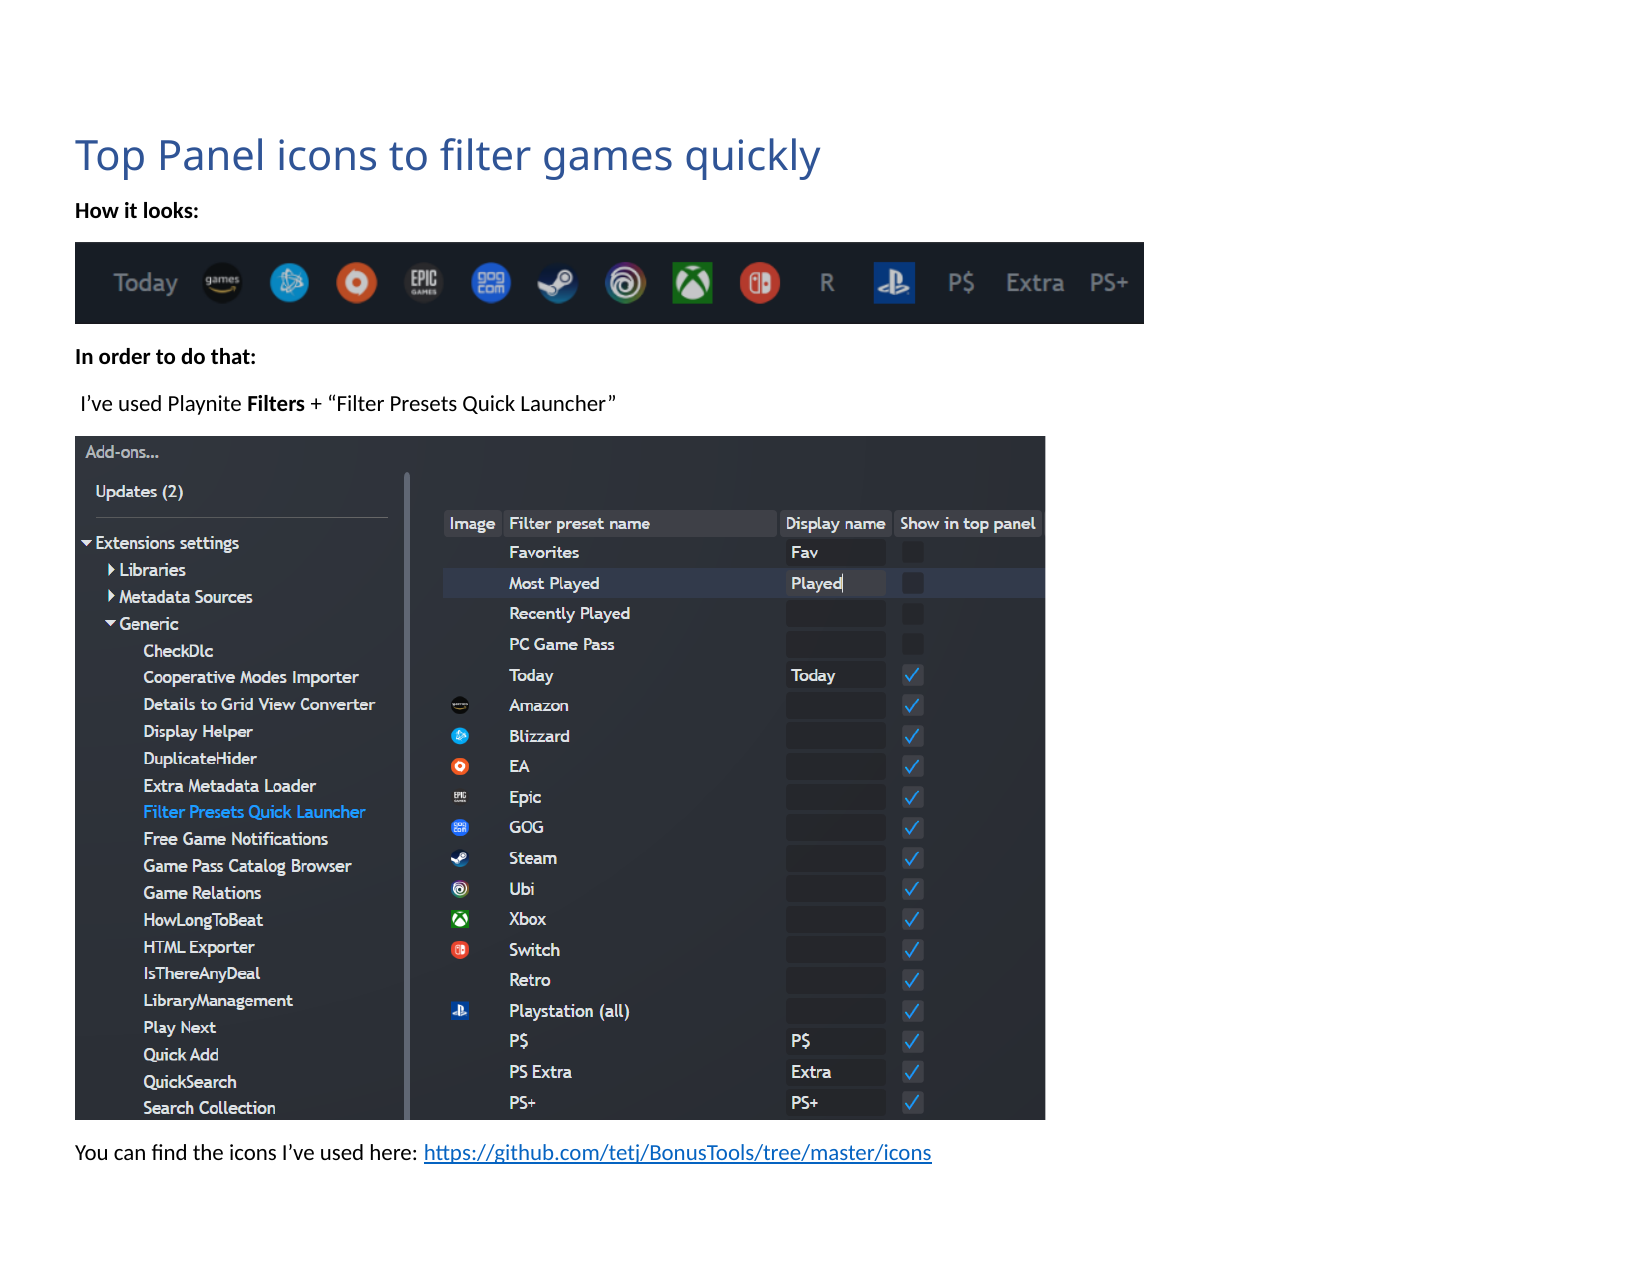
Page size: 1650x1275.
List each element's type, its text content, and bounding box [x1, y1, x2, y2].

subtitle Top Panel icons to filter games quickly [75, 126, 1650, 183]
text How it looks: [75, 196, 1650, 224]
picture [75, 242, 1144, 324]
text You can find the icons I’ve used here: https://github.com/tetj/BonusTools/tree/master/icons [75, 1138, 1650, 1166]
text I’ve used Playnite Filters + “Filter Presets Quick Launcher” [75, 389, 1650, 418]
text In order to do that: [75, 343, 1650, 371]
picture [75, 436, 1046, 1120]
